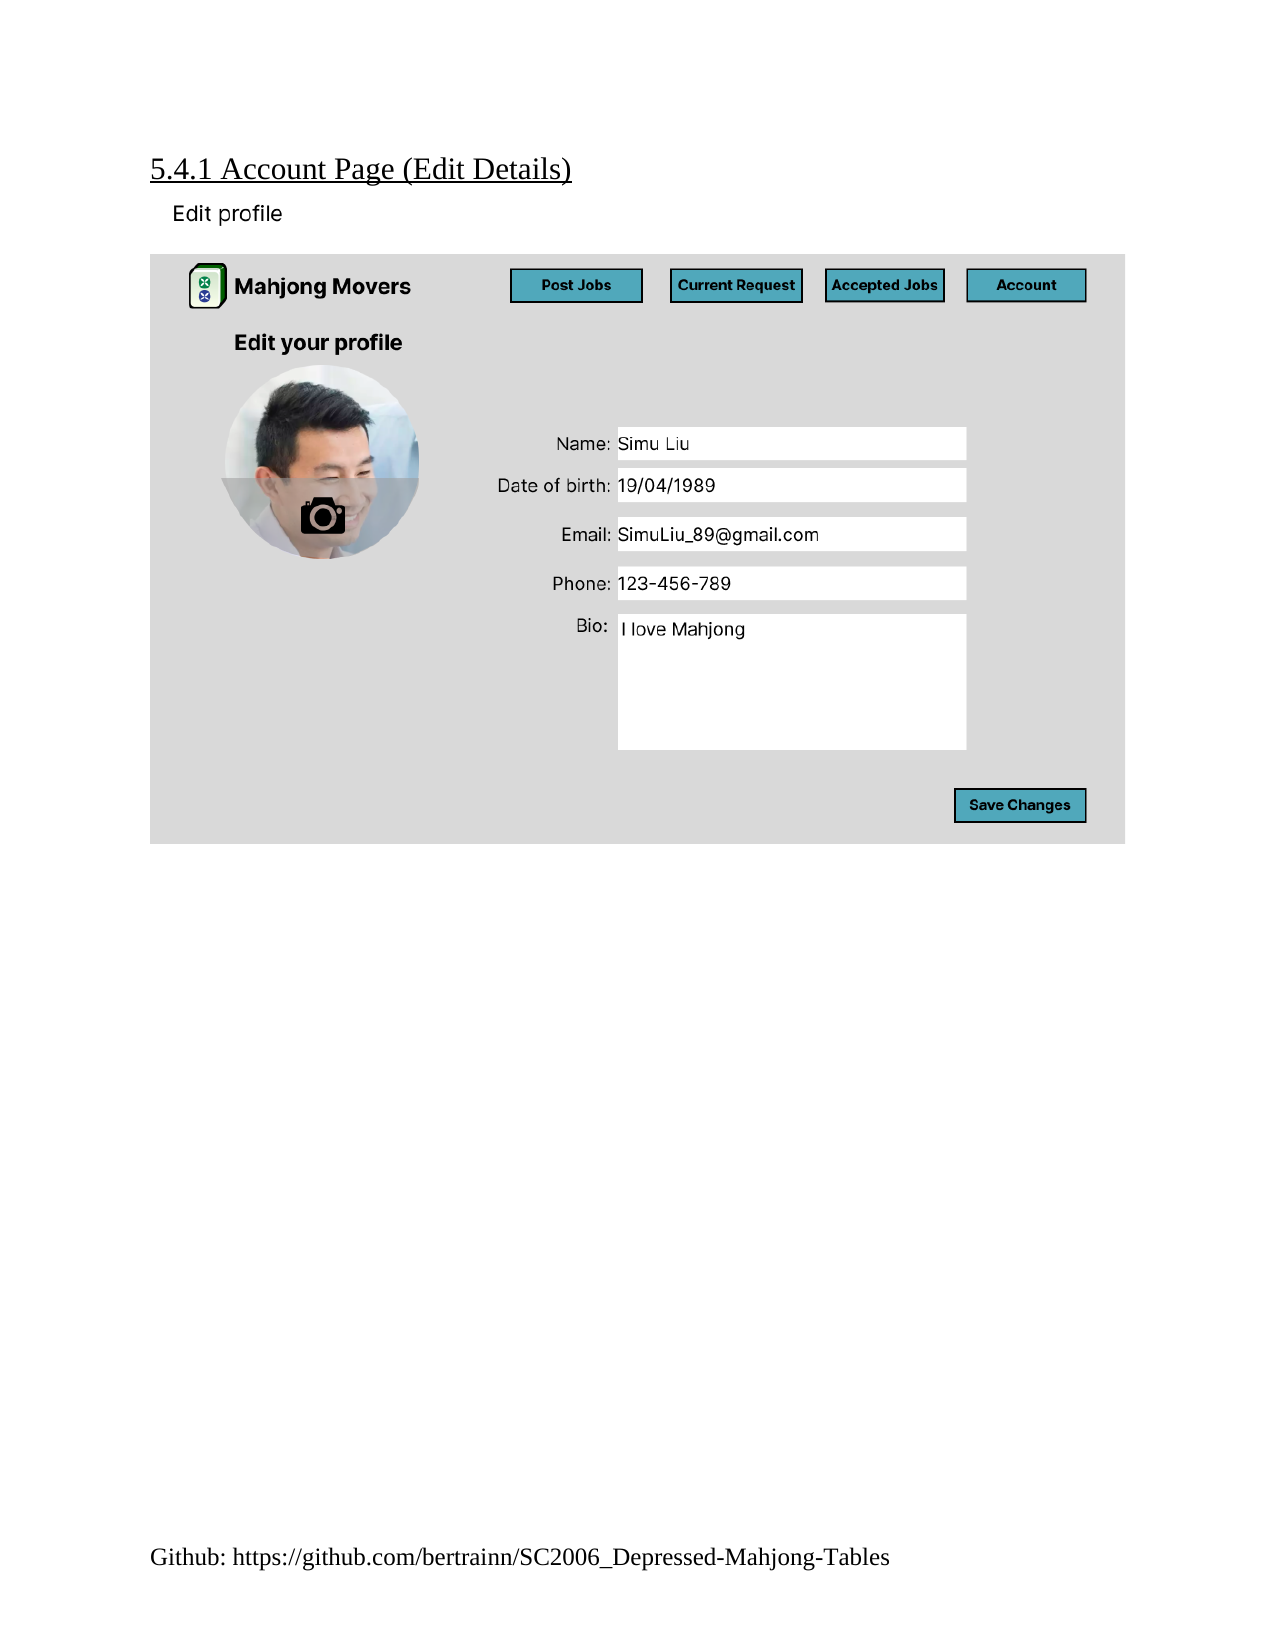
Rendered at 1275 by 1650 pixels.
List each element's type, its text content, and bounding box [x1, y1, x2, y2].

subtitle 5.4.1 Account Page (Edit Details) [150, 150, 1125, 186]
picture [150, 199, 1125, 844]
